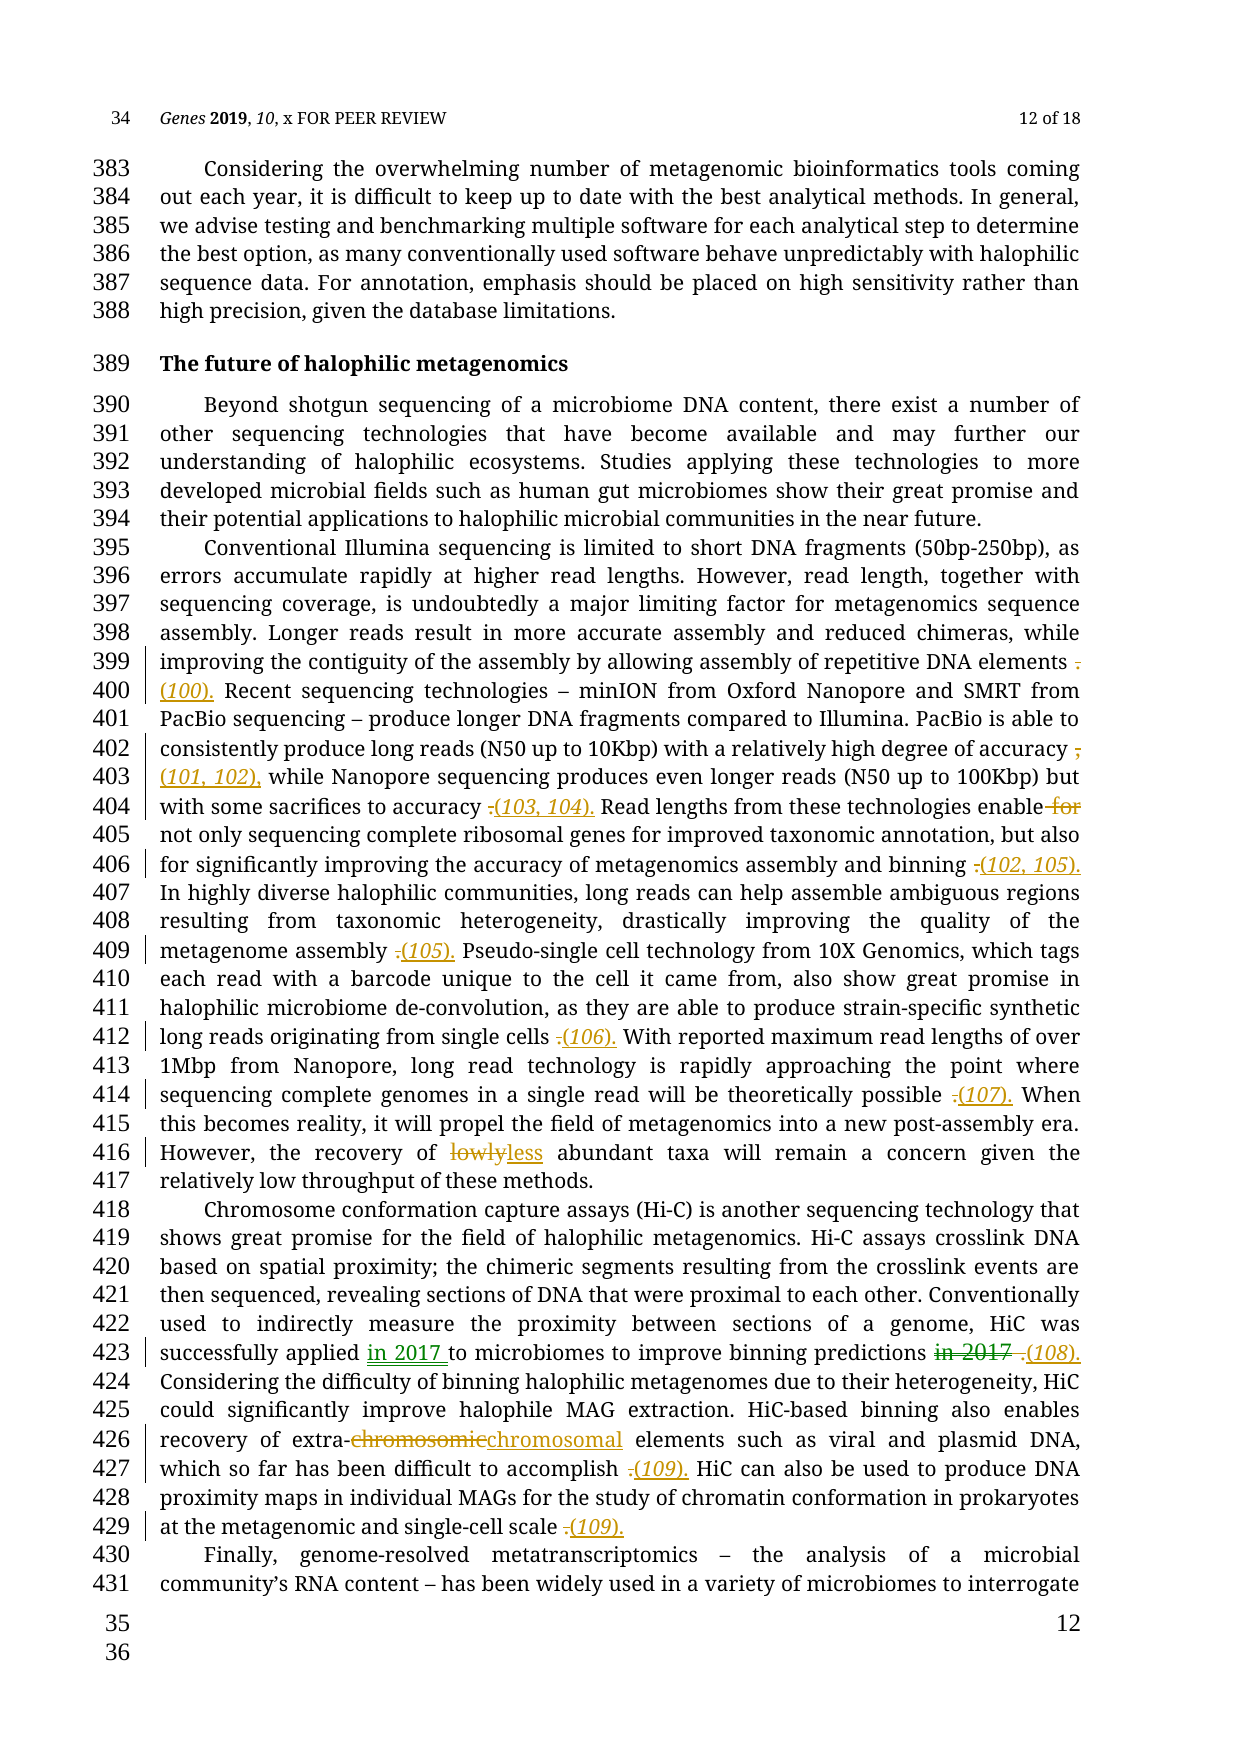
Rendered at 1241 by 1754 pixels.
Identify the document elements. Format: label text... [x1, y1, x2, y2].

text Considering the overwhelming number of metagenomic bioinformatics tools coming out each year, it is difficult to keep up to date with the best analytical methods. In general, we advise testing and benchmarking multiple software for each analytical step to determine the best option, as many conventionally used software behave unpredictably with halophilic sequence data. For annotation, emphasis should be placed on high sensitivity rather than high precision, given the database limitations. [159, 154, 1081, 324]
text Conventional Illumina sequencing is limited to short DNA fragments (50bp-250bp), as errors accumulate rapidly at higher read lengths. However, read length, together with sequencing coverage, is undoubtedly a major limiting factor for metagenomics sequence assembly. Longer reads result in more accurate assembly and reduced chimeras, while improving the contiguity of the assembly by allowing assembly of repetitive DNA elements Recent sequencing technologies – minION from Oxford Nanopore and SMRT from PacBio sequencing – produce longer DNA fragments compared to Illumina. PacBio is able to consistently produce long reads (N50 up to 10Kbp) with a relatively high degree of accuracy while Nanopore sequencing produces even longer reads (N50 up to 100Kbp) but with some sacrifices to accuracy Read lengths from these technologies enable not only sequencing complete ribosomal genes for improved taxonomic annotation, but also for significantly improving the accuracy of metagenomics assembly and binning In highly diverse halophilic communities, long reads can help assemble ambiguous regions resulting from taxonomic heterogeneity, drastically improving the quality of the metagenome assembly Pseudo-single cell technology from 10X Genomics, which tags each read with a barcode unique to the cell it came from, also show great promise in halophilic microbiome de-convolution, as they are able to produce strain-specific synthetic long reads originating from single cells With reported maximum read lengths of over 1Mbp from Nanopore, long read technology is rapidly approaching the point where sequencing complete genomes in a single read will be theoretically possible When this becomes reality, it will propel the field of metagenomics into a new post-assembly era. However, the recovery of abundant taxa will remain a concern given the relatively low throughput of these methods. [159, 533, 1081, 1195]
text Chromosome conformation capture assays (Hi-C) is another sequencing technology that shows great promise for the field of halophilic metagenomics. Hi-C assays crosslink DNA based on spatial proximity; the chimeric segments resulting from the crosslink events are then sequenced, revealing sections of DNA that were proximal to each other. Conventionally used to indirectly measure the proximity between sections of a genome, HiC was successfully applied to microbiomes to improve binning predictions Considering the difficulty of binning halophilic metagenomes due to their heterogeneity, HiC could significantly improve halophile MAG extraction. HiC-based binning also enables recovery of extra- elements such as viral and plasmid DNA, which so far has been difficult to accomplish HiC can also be used to produce DNA proximity maps in individual MAGs for the study of chromatin conformation in prokaryotes at the metagenomic and single-cell scale [159, 1195, 1081, 1541]
text The future of halophilic metagenomics [159, 349, 1081, 378]
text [159, 1541, 1081, 1597]
text Beyond shotgun sequencing of a microbiome DNA content, there exist a number of other sequencing technologies that have become available and may further our understanding of halophilic ecosystems. Studies applying these technologies to more developed microbial fields such as human gut microbiomes show their great promise and their potential applications to halophilic microbial communities in the near future. [159, 391, 1081, 533]
